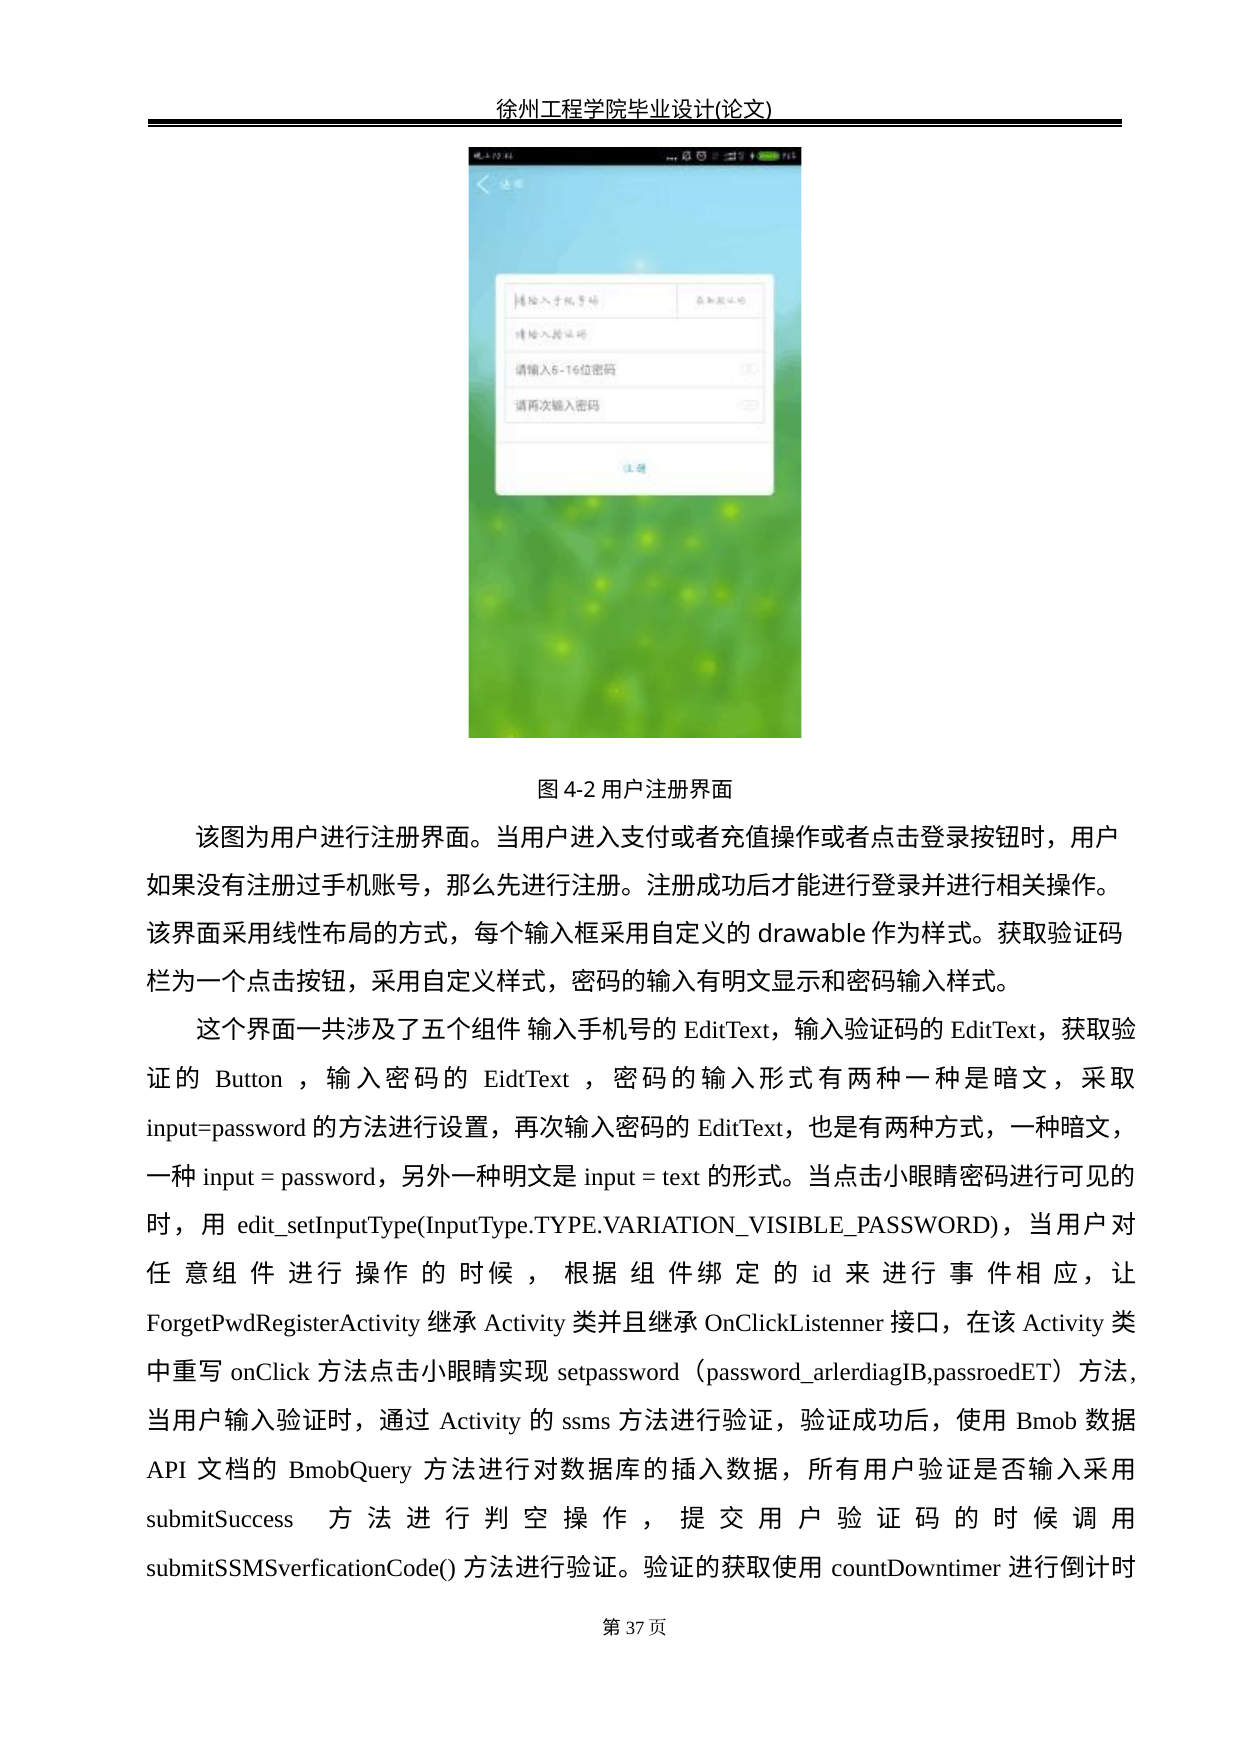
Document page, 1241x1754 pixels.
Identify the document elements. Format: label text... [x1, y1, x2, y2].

picture [468, 147, 802, 738]
text 该图为用户进行注册界面。当用户进入支付或者充值操作或者点击登录按钮时，用户如果没有注册过手机账号，那么先进行注册。注册成功后才能进行登录并进行相关操作。该界面采用线性布局的方式，每个输入框采用自定义的drawable作为样式。获取验证码栏为一个点击按钮，采用自定义样式，密码的输入有明文显示和密码输入样式。 [146, 818, 1123, 997]
text 图 4-2 用户注册界面 [188, 772, 1082, 803]
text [146, 1009, 1136, 1583]
